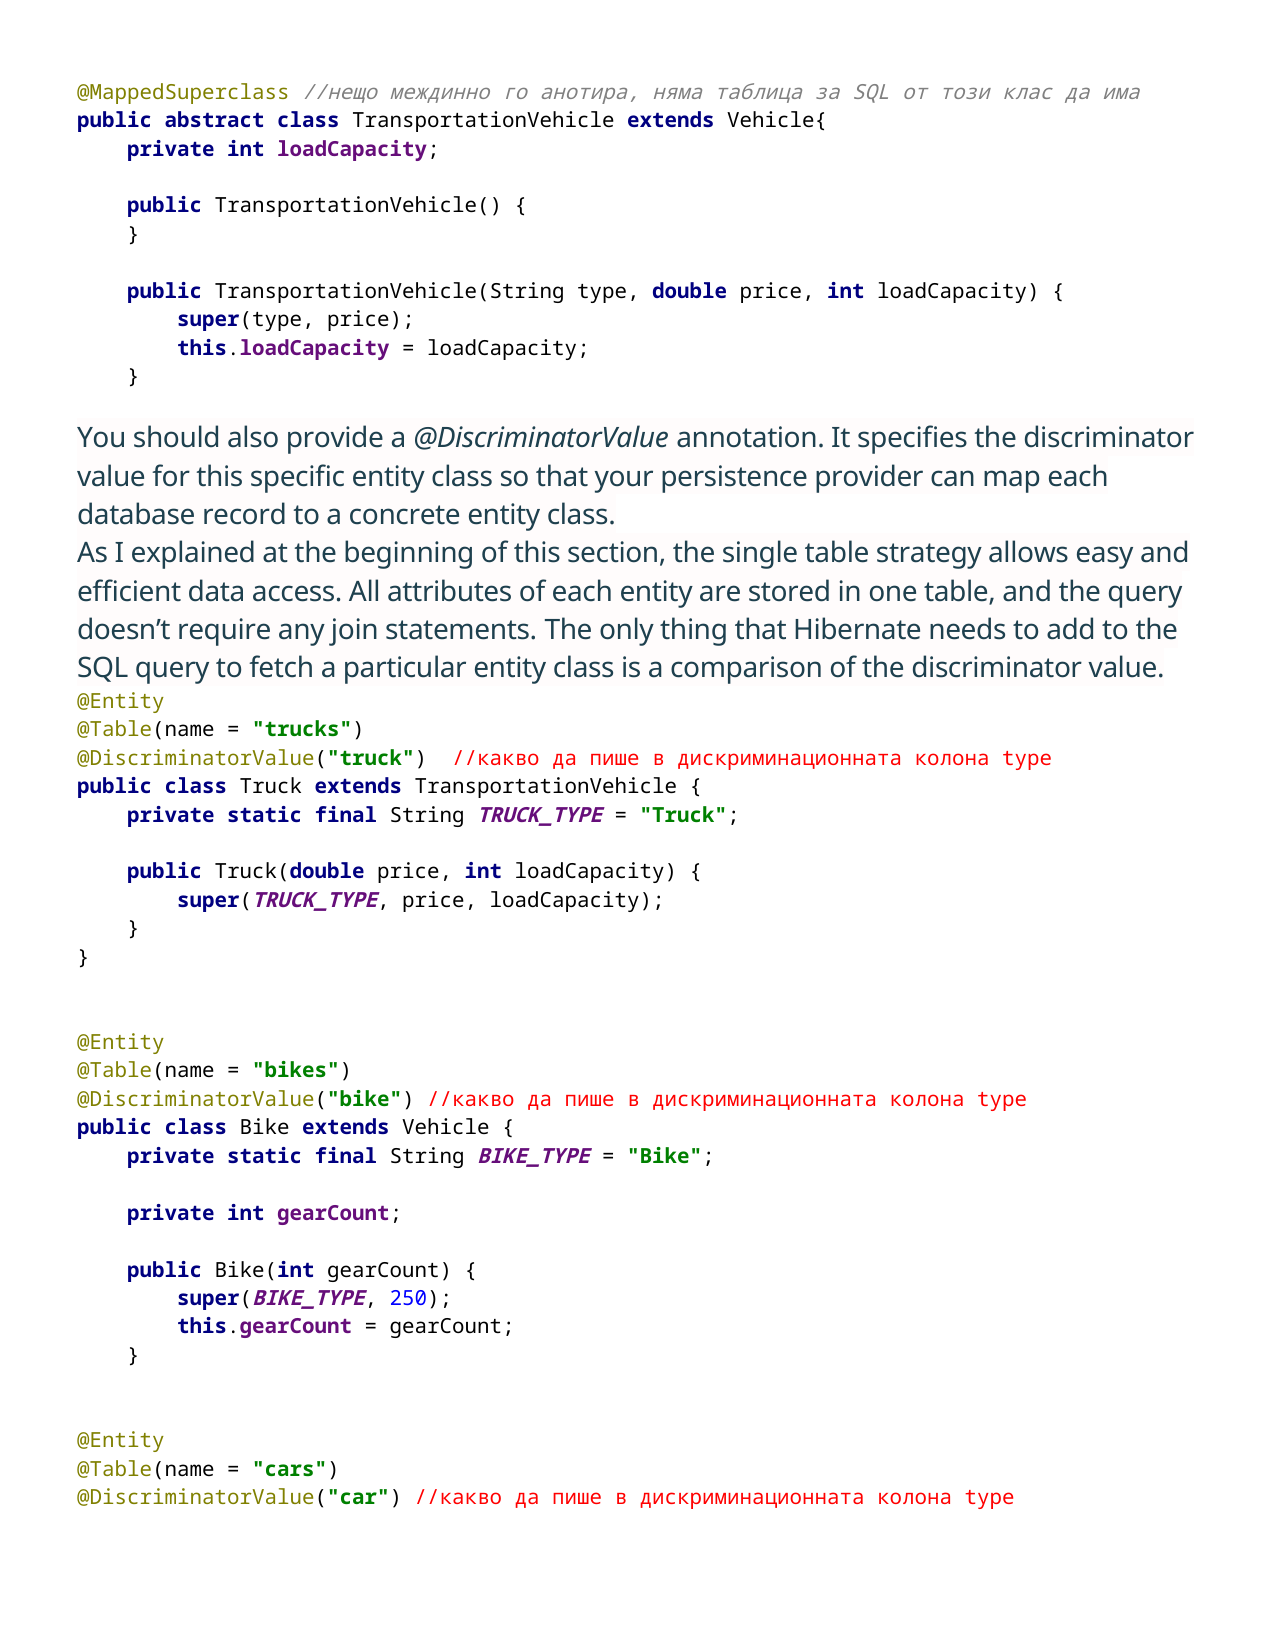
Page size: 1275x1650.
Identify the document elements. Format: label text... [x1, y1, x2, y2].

text @Entity @Table(name = "trucks") @DiscriminatorValue("truck") //какво да пише в дискриминационната колона type public class Truck extends TransportationVehicle { private static final String TRUCK_TYPE = "Truck"; public Truck(double price, int loadCapacity) { super(TRUCK_TYPE, price, loadCapacity); } } [77, 686, 1198, 970]
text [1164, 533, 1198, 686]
text @MappedSuperclass //нещо междинно го анотира, няма таблица за SQL от този клас да има public abstract class TransportationVehicle extends Vehicle{ private int loadCapacity; public TransportationVehicle() { } public TransportationVehicle(String type, double price, int loadCapacity) { super(type, price); this.loadCapacity = loadCapacity; } [77, 77, 1198, 389]
text You should also provide a @DiscriminatorValue annotation. It specifies the discriminator value for this specific entity class so that your persistence provider can map each database record to a concrete entity class. [616, 418, 1198, 533]
text @Entity @Table(name = "bikes") @DiscriminatorValue("bike") //какво да пише в дискриминационната колона type public class Bike extends Vehicle { private static final String BIKE_TYPE = "Bike"; private int gearCount; public Bike(int gearCount) { super(BIKE_TYPE, 250); this.gearCount = gearCount; } [77, 1027, 1198, 1368]
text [77, 1425, 1198, 1511]
